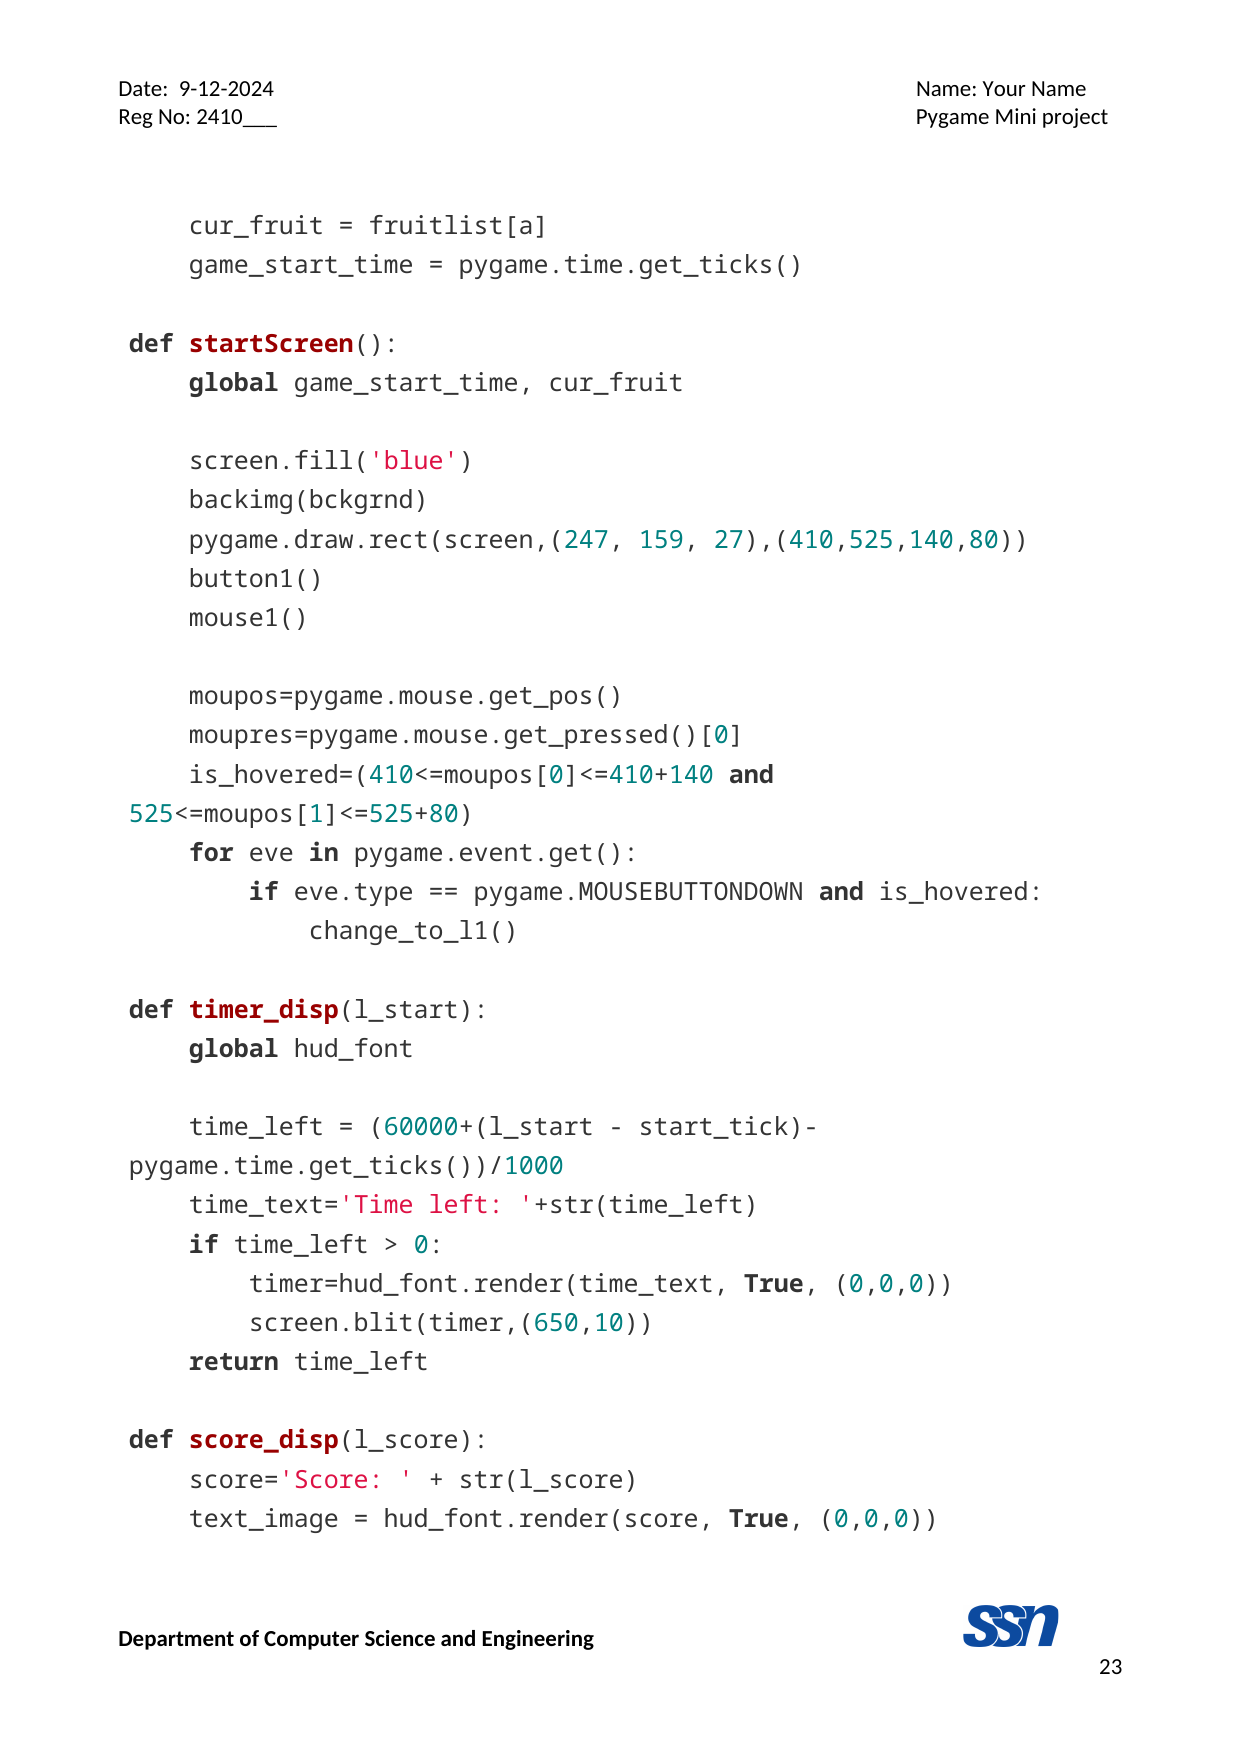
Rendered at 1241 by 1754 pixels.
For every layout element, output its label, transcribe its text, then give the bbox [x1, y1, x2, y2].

picture [963, 1605, 1059, 1647]
